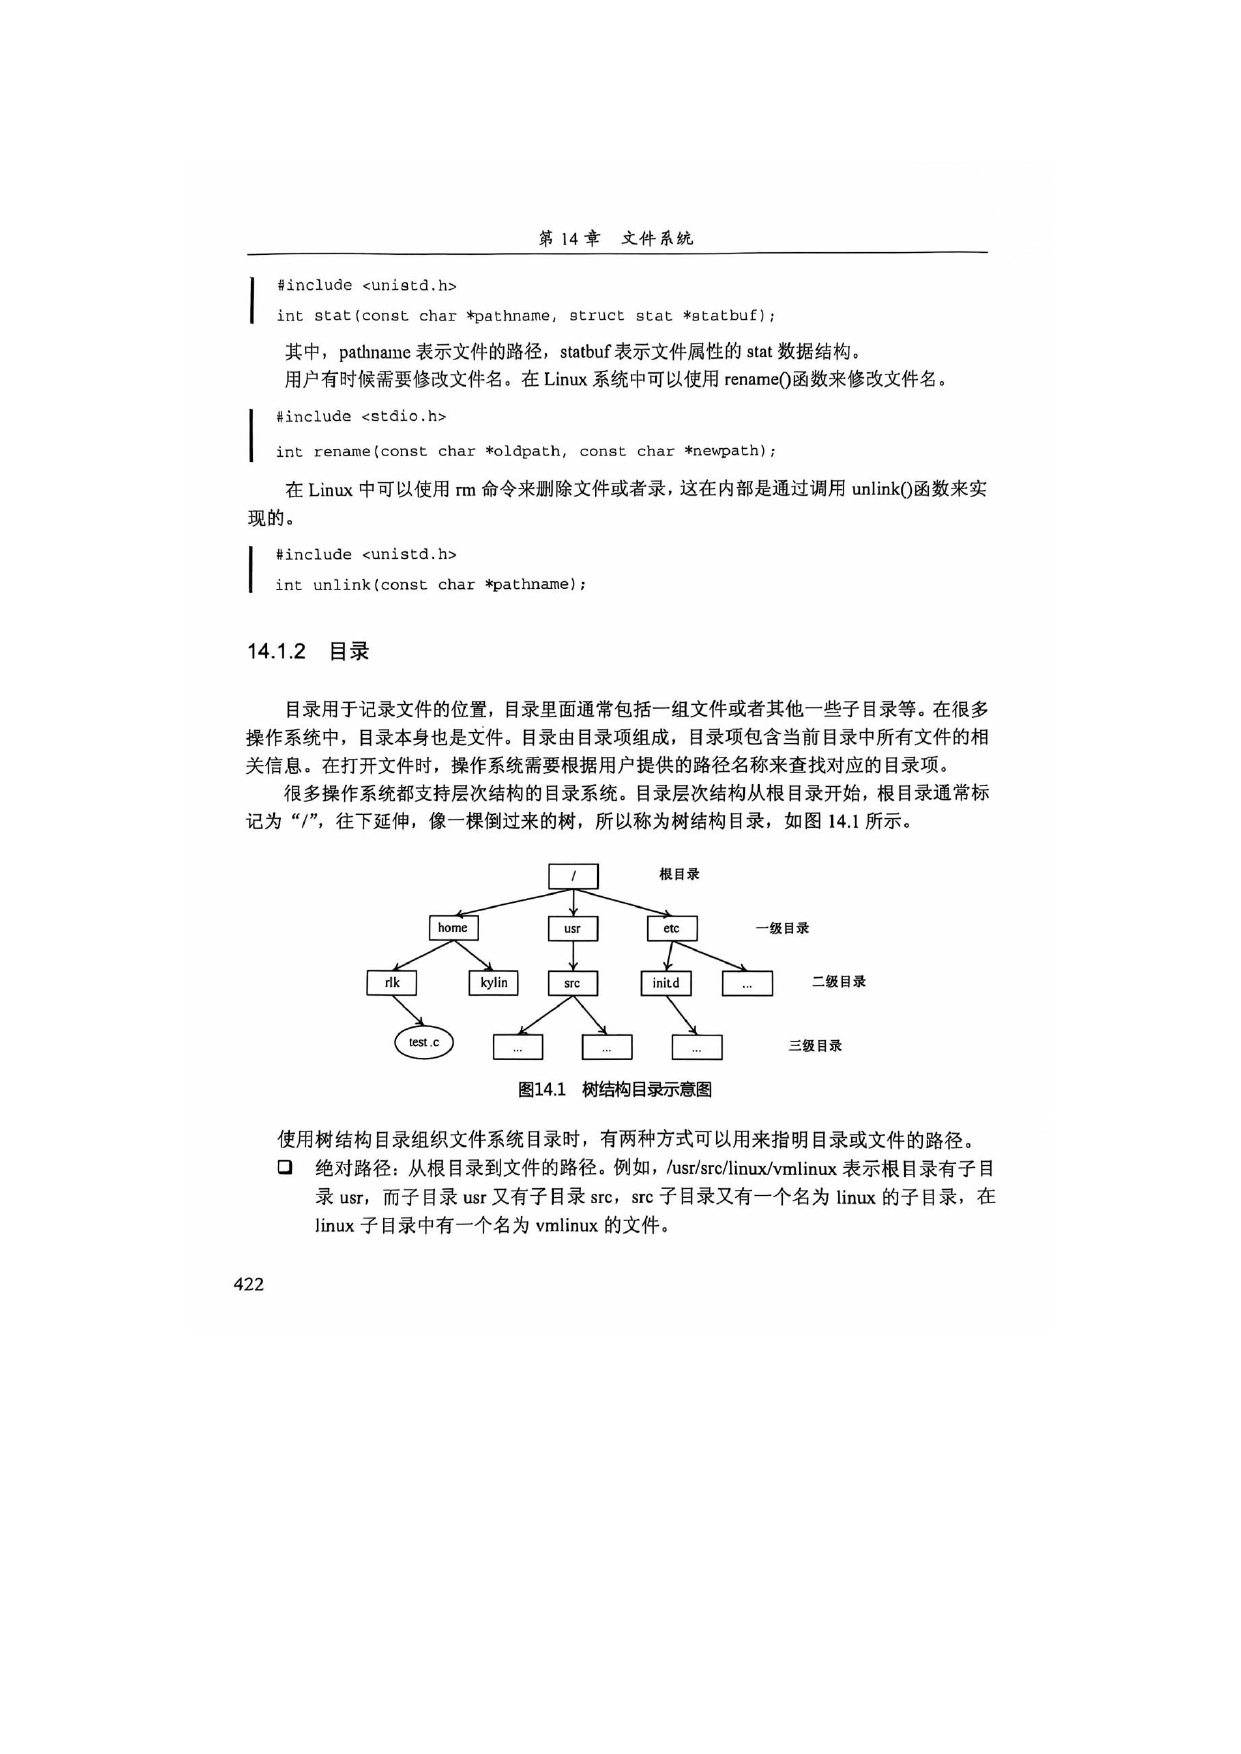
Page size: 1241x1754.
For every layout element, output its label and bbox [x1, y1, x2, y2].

picture [187, 162, 1052, 1330]
